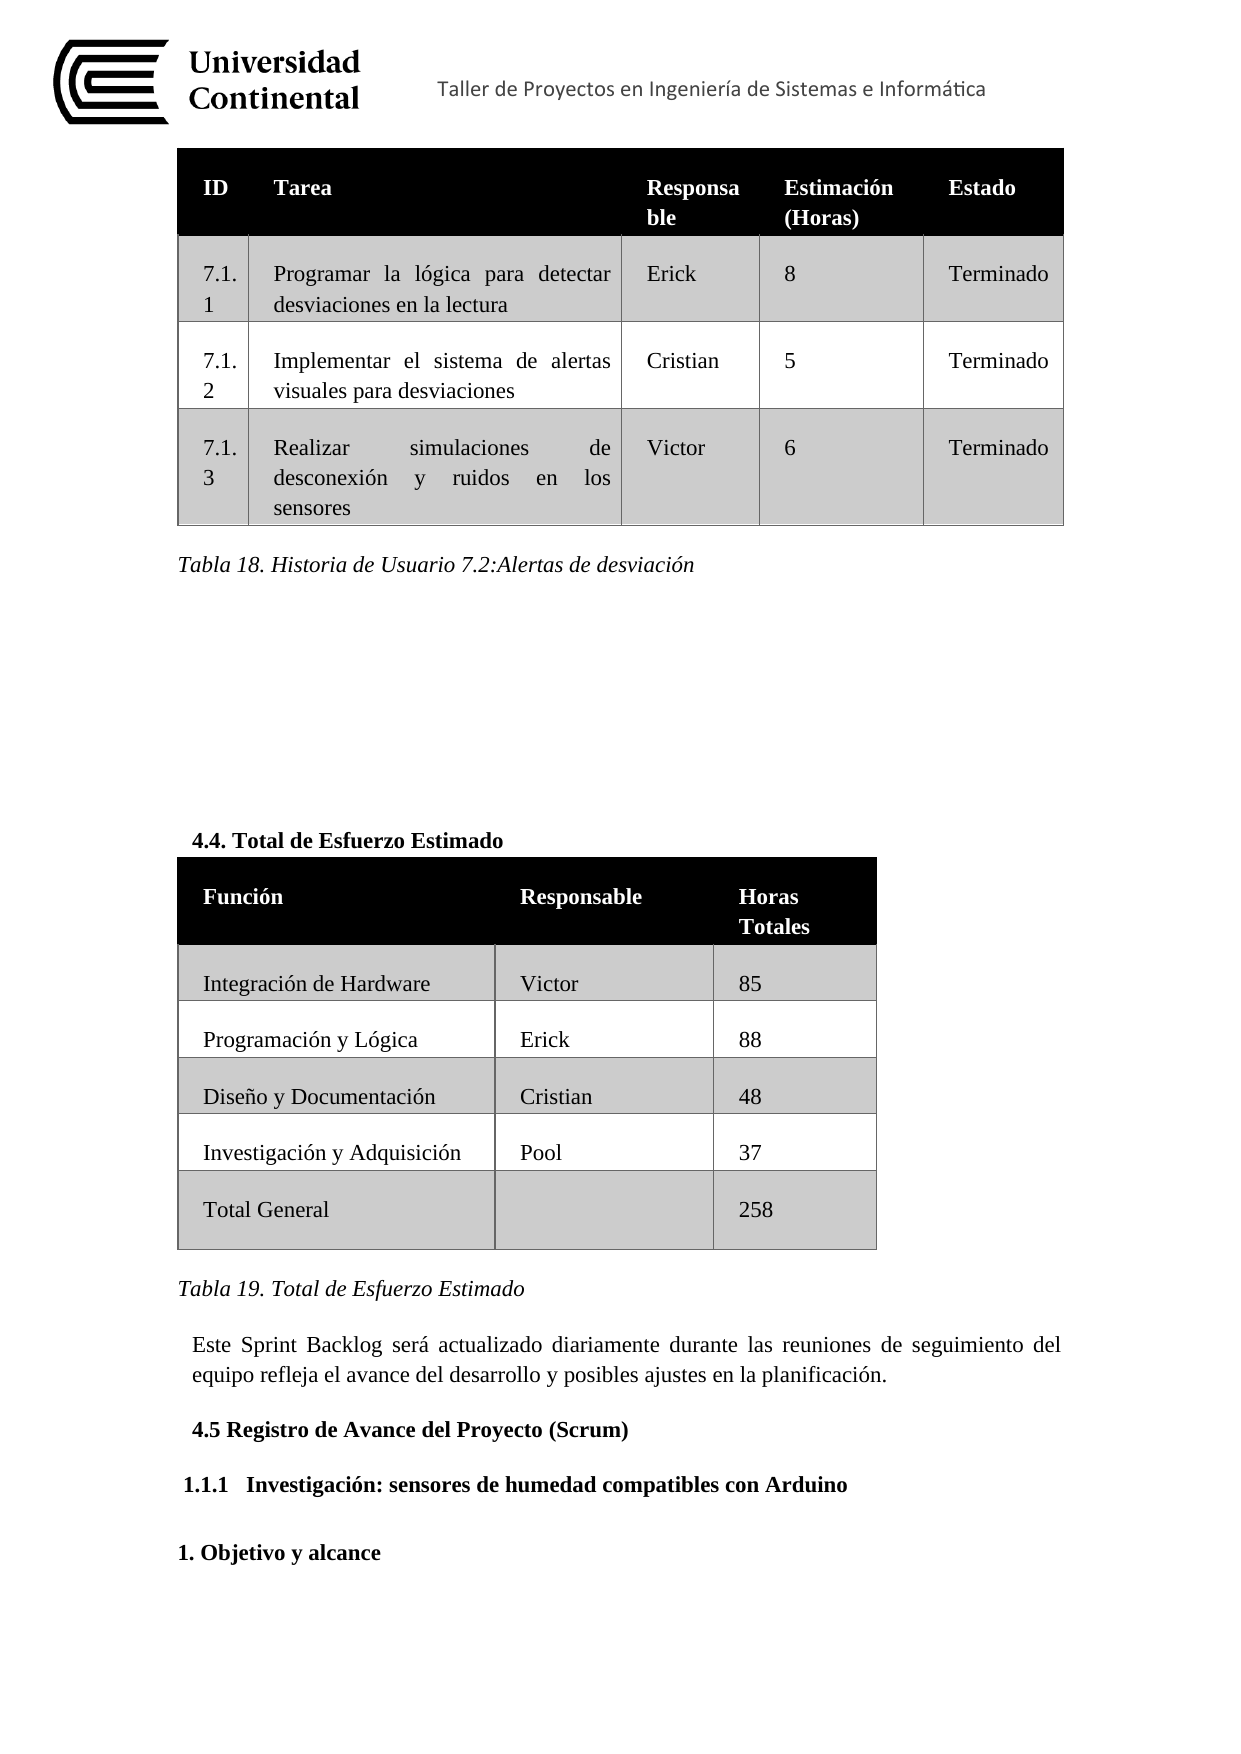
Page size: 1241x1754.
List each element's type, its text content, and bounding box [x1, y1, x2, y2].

table_cell Terminado [924, 236, 1063, 321]
table_cell Programación y Lógica [179, 1001, 494, 1057]
table_cell 8 [760, 236, 923, 321]
table_cell 48 [714, 1058, 876, 1113]
table_cell Diseño y Documentación [179, 1058, 494, 1113]
table_header Función [179, 858, 495, 944]
table_cell 85 [714, 945, 876, 1000]
table_cell 5 [760, 322, 923, 408]
table_cell Terminado [924, 322, 1063, 408]
table_cell Erick [622, 236, 759, 321]
text Tabla 19. Total de Esfuerzo Estimado [177, 1275, 1063, 1302]
table_cell Victor [622, 409, 759, 524]
table_cell Programar la lógica para detectar desviaciones en la lectura [249, 236, 621, 321]
table_cell Cristian [622, 322, 759, 408]
table_header Horas Totales [714, 858, 876, 944]
table_cell 7.1.2 [179, 322, 248, 408]
text Tabla 18. Historia de Usuario 7.2:Alertas de desviación [177, 551, 1063, 577]
table_cell Pool [496, 1114, 713, 1169]
picture [49, 36, 364, 127]
table_cell 6 [760, 409, 923, 524]
table_cell Erick [496, 1001, 713, 1057]
table_cell Terminado [924, 409, 1063, 524]
table_header Responsable [495, 858, 714, 944]
text 4.5 Registro de Avance del Proyecto (Scrum) [192, 1416, 1063, 1442]
table_header Tarea [248, 149, 622, 234]
table_header Estimación (Horas) [759, 149, 923, 234]
table_cell 7.1.1 [179, 236, 248, 321]
table_cell Total General [179, 1171, 494, 1249]
table_header ID [179, 149, 248, 234]
text 4.4. Total de Esfuerzo Estimado [192, 827, 1063, 853]
text 1.1.1 Investigación: sensores de humedad compatibles con Arduino [177, 1471, 1063, 1498]
table_cell 37 [714, 1114, 876, 1169]
table_cell 258 [714, 1171, 876, 1249]
table_cell 88 [714, 1001, 876, 1057]
text Este Sprint Backlog será actualizado diariamente durante las reuniones de seguimiento del equipo refleja el avance del desarrollo y posibles ajustes en la planificación. [192, 1331, 1063, 1387]
table_cell Realizar simulaciones de desconexión y ruidos en los sensores [249, 409, 621, 524]
table_cell Investigación y Adquisición [179, 1114, 494, 1169]
subtitle 1. Objetivo y alcance [177, 1539, 1063, 1565]
table_cell Cristian [496, 1058, 713, 1113]
table_cell 7.1.3 [179, 409, 248, 524]
table_cell [496, 1171, 713, 1249]
table_header Estado [923, 149, 1063, 234]
table_cell Victor [496, 945, 713, 1000]
table_cell Implementar el sistema de alertas visuales para desviaciones [249, 322, 621, 408]
table_cell Integración de Hardware [179, 945, 494, 1000]
table_header Responsable [622, 149, 759, 234]
